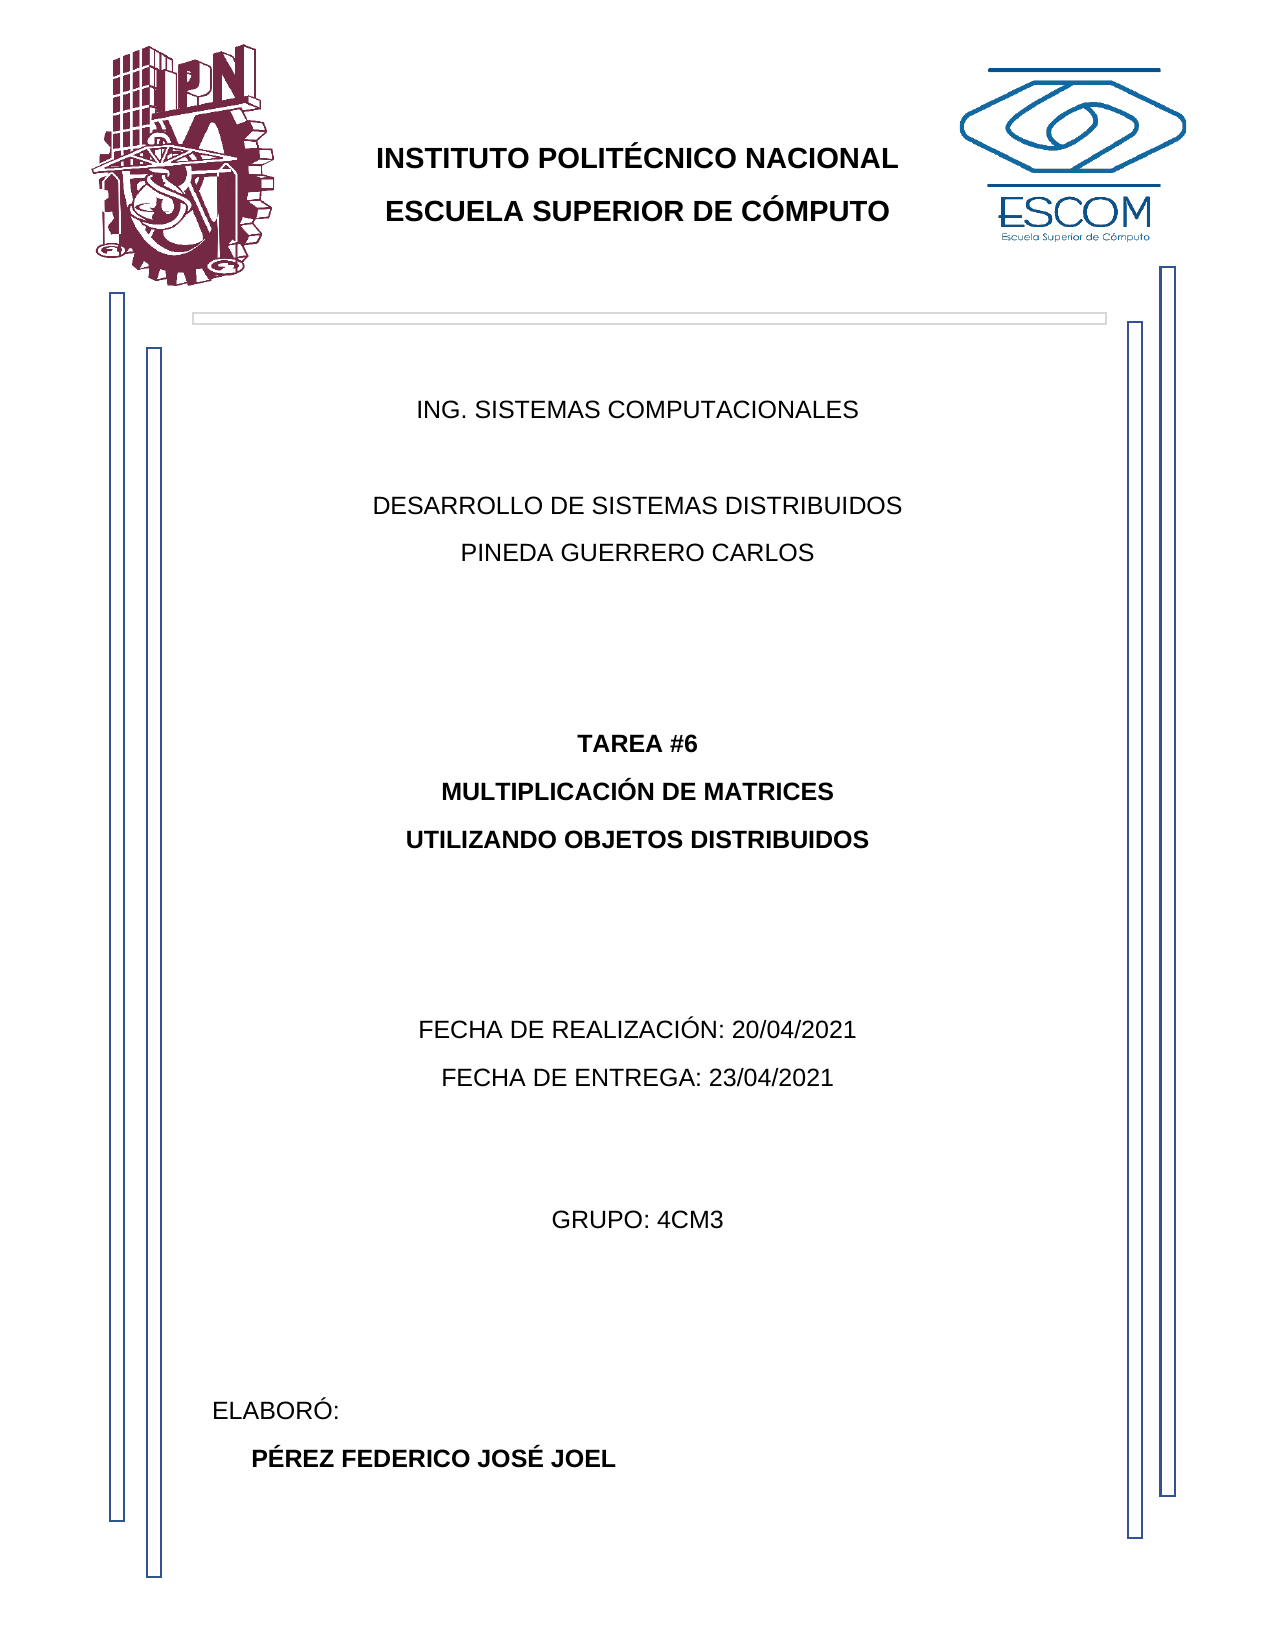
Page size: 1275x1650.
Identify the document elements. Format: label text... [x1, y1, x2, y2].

picture [959, 68, 1187, 242]
text UTILIZANDO OBJETOS DISTRIBUIDOS [177, 825, 1098, 853]
picture [91, 44, 275, 286]
text ELABORÓ: [177, 1396, 1098, 1425]
text TAREA #6 [177, 729, 1098, 758]
text MULTIPLICACIÓN DE MATRICES [177, 777, 1098, 806]
text PINEDA GUERRERO CARLOS [177, 538, 1098, 567]
text GRUPO: 4CM3 [177, 1206, 1098, 1234]
text FECHA DE REALIZACIÓN: 20/04/2021 [177, 1016, 1098, 1044]
text DESARROLLO DE SISTEMAS DISTRIBUIDOS [177, 491, 1098, 519]
text INSTITUTO POLITÉCNICO NACIONAL [275, 141, 959, 175]
text PÉREZ FEDERICO JOSÉ JOEL [177, 1444, 1098, 1473]
text ING. SISTEMAS COMPUTACIONALES [177, 395, 1098, 424]
text ESCUELA SUPERIOR DE CÓMPUTO [275, 194, 959, 228]
text FECHA DE ENTREGA: 23/04/2021 [177, 1063, 1098, 1092]
